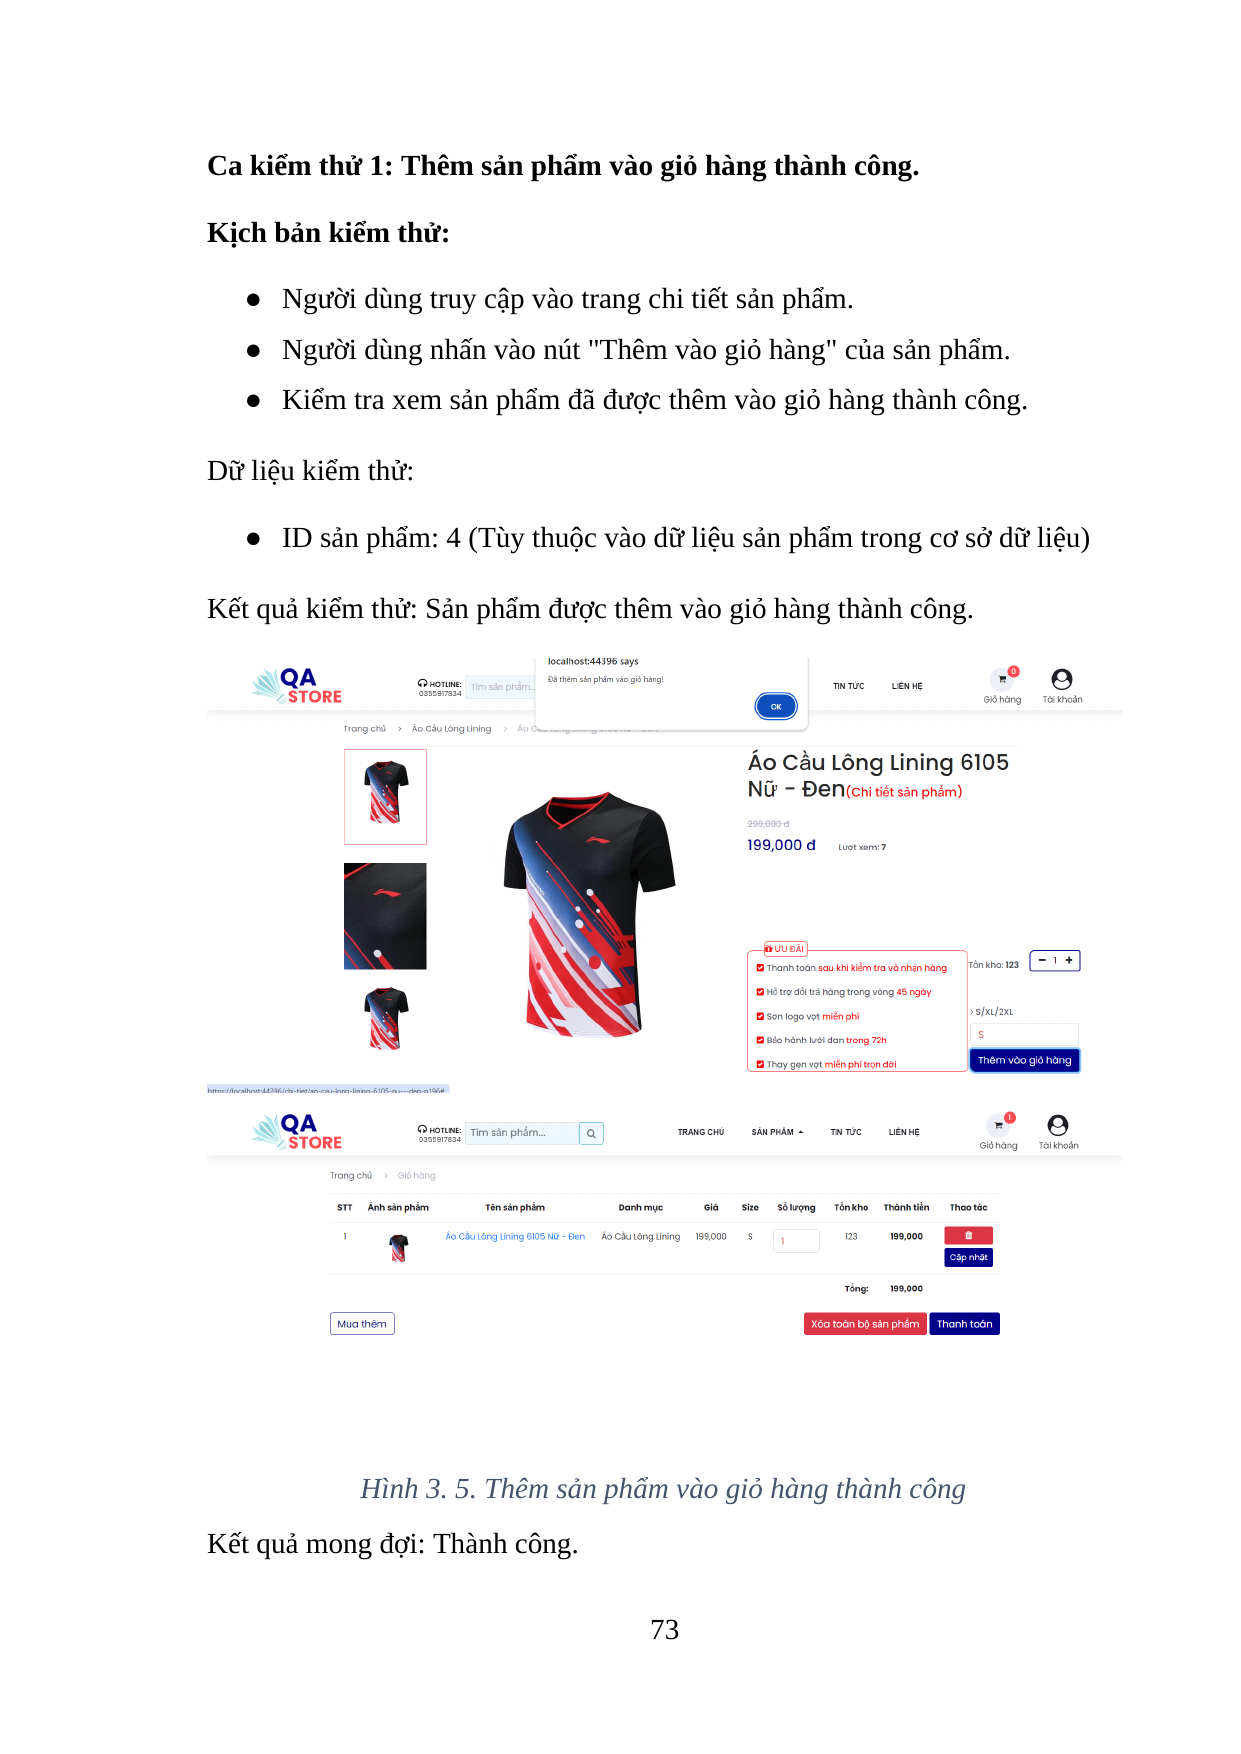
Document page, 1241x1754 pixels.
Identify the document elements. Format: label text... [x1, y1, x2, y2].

text Kết quả kiểm thử: Sản phẩm được thêm vào giỏ hàng thành công. [207, 592, 1122, 625]
text Kết quả mong đợi: Thành công. [207, 1526, 1122, 1559]
list Kiểm tra xem sản phẩm đã được thêm vào giỏ hàng thành công. [244, 382, 1122, 416]
list ID sản phẩm: 4 (Tùy thuộc vào dữ liệu sản phẩm trong cơ sở dữ liệu) [244, 520, 1122, 554]
text Ca kiểm thử 1: Thêm sản phẩm vào giỏ hàng thành công. [207, 148, 1122, 181]
picture [206, 658, 1123, 1093]
list Người dùng nhấn vào nút "Thêm vào giỏ hàng" của sản phẩm. [244, 332, 1122, 366]
text Kịch bản kiểm thử: [207, 215, 1122, 248]
text Hình 3. 5. Thêm sản phẩm vào giỏ hàng thành công [207, 1472, 1122, 1505]
picture [206, 1109, 1123, 1439]
list Người dùng truy cập vào trang chi tiết sản phẩm. [244, 282, 1122, 315]
text Dữ liệu kiểm thử: [207, 453, 1122, 487]
